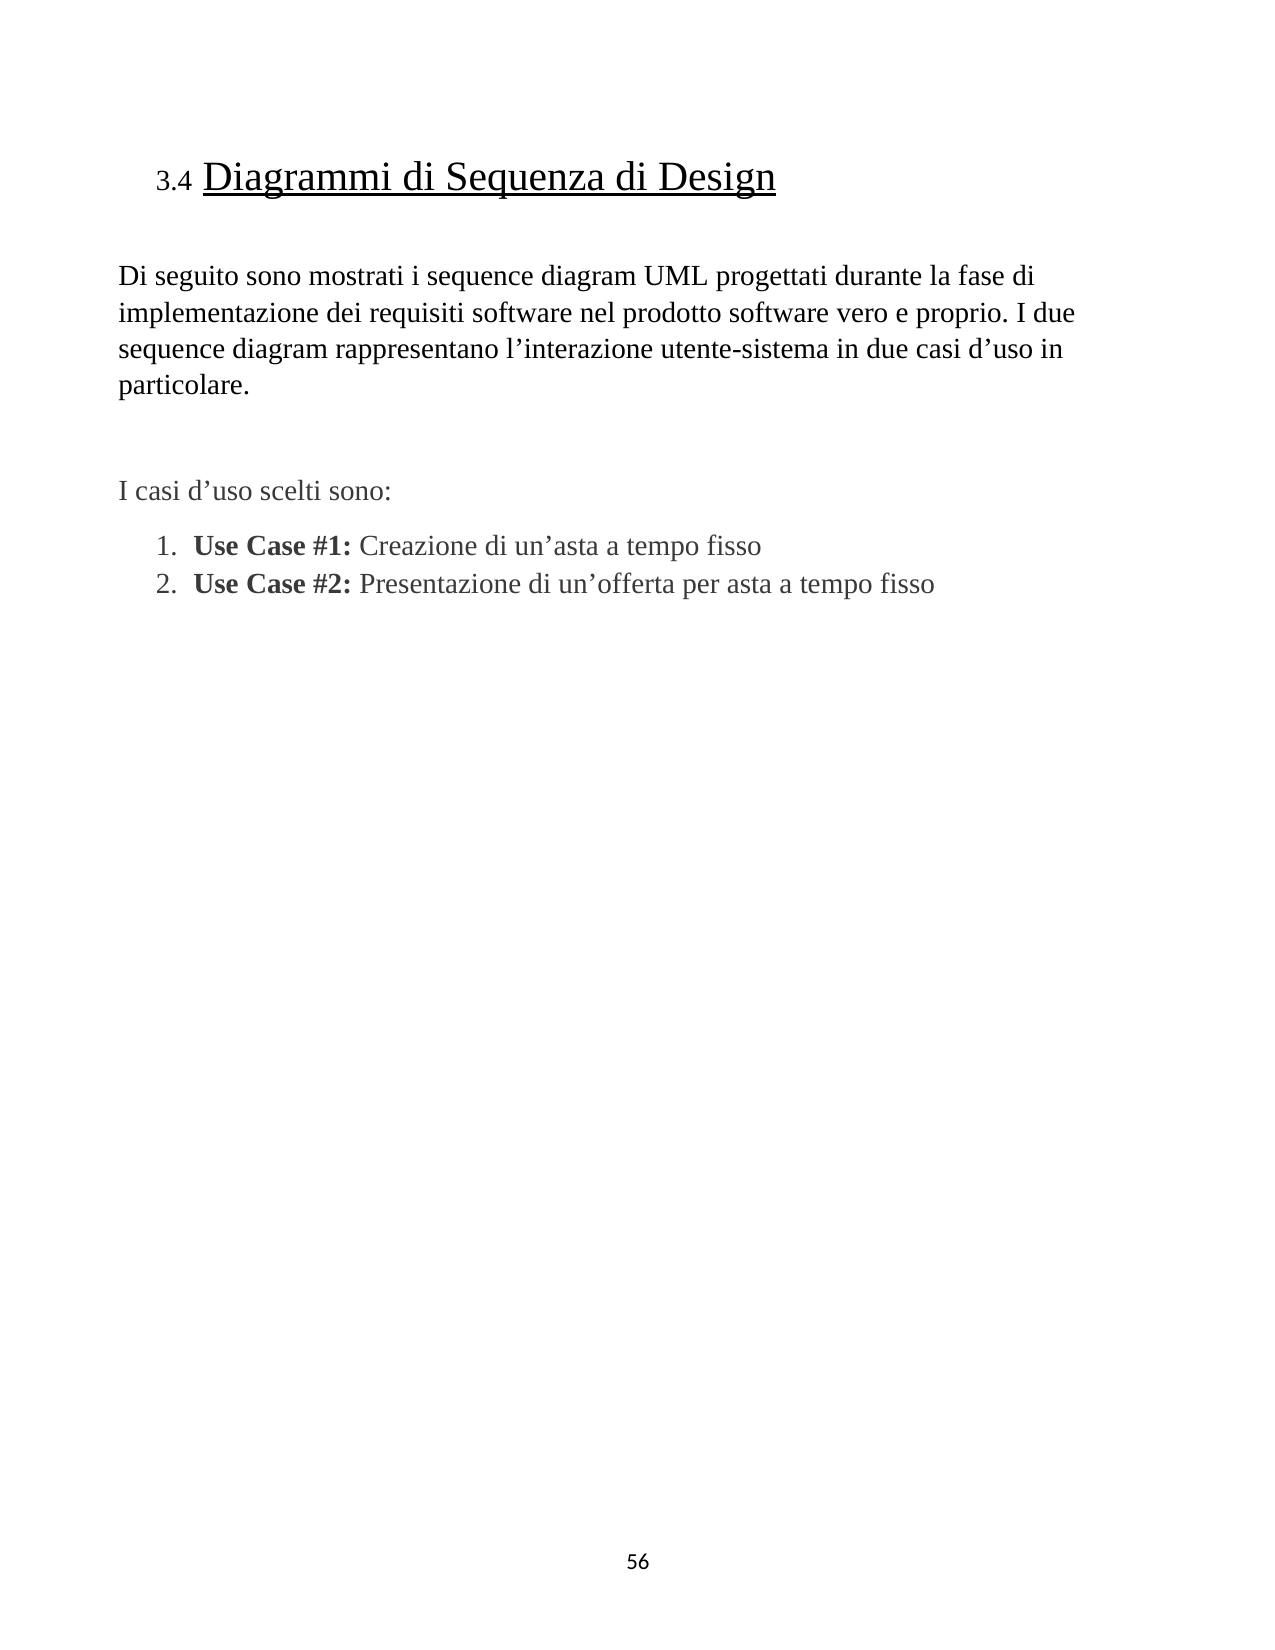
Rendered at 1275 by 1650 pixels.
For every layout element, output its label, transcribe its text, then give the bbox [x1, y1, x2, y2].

list Use Case #1: Creazione di un’asta a tempo fisso [156, 528, 1157, 561]
list Use Case #2: Presentazione di un’offerta per asta a tempo fisso [156, 566, 1157, 600]
text I casi d’uso scelti sono: [118, 473, 1157, 506]
text Di seguito sono mostrati i sequence diagram UML progettati durante la fase di implementazione dei requisiti software nel prodotto software vero e proprio. I due sequence diagram rappresentano l’interazione utente-sistema in due casi d’uso in particolare. [118, 258, 1157, 401]
subtitle Diagrammi di Sequenza di Design [156, 152, 1157, 200]
